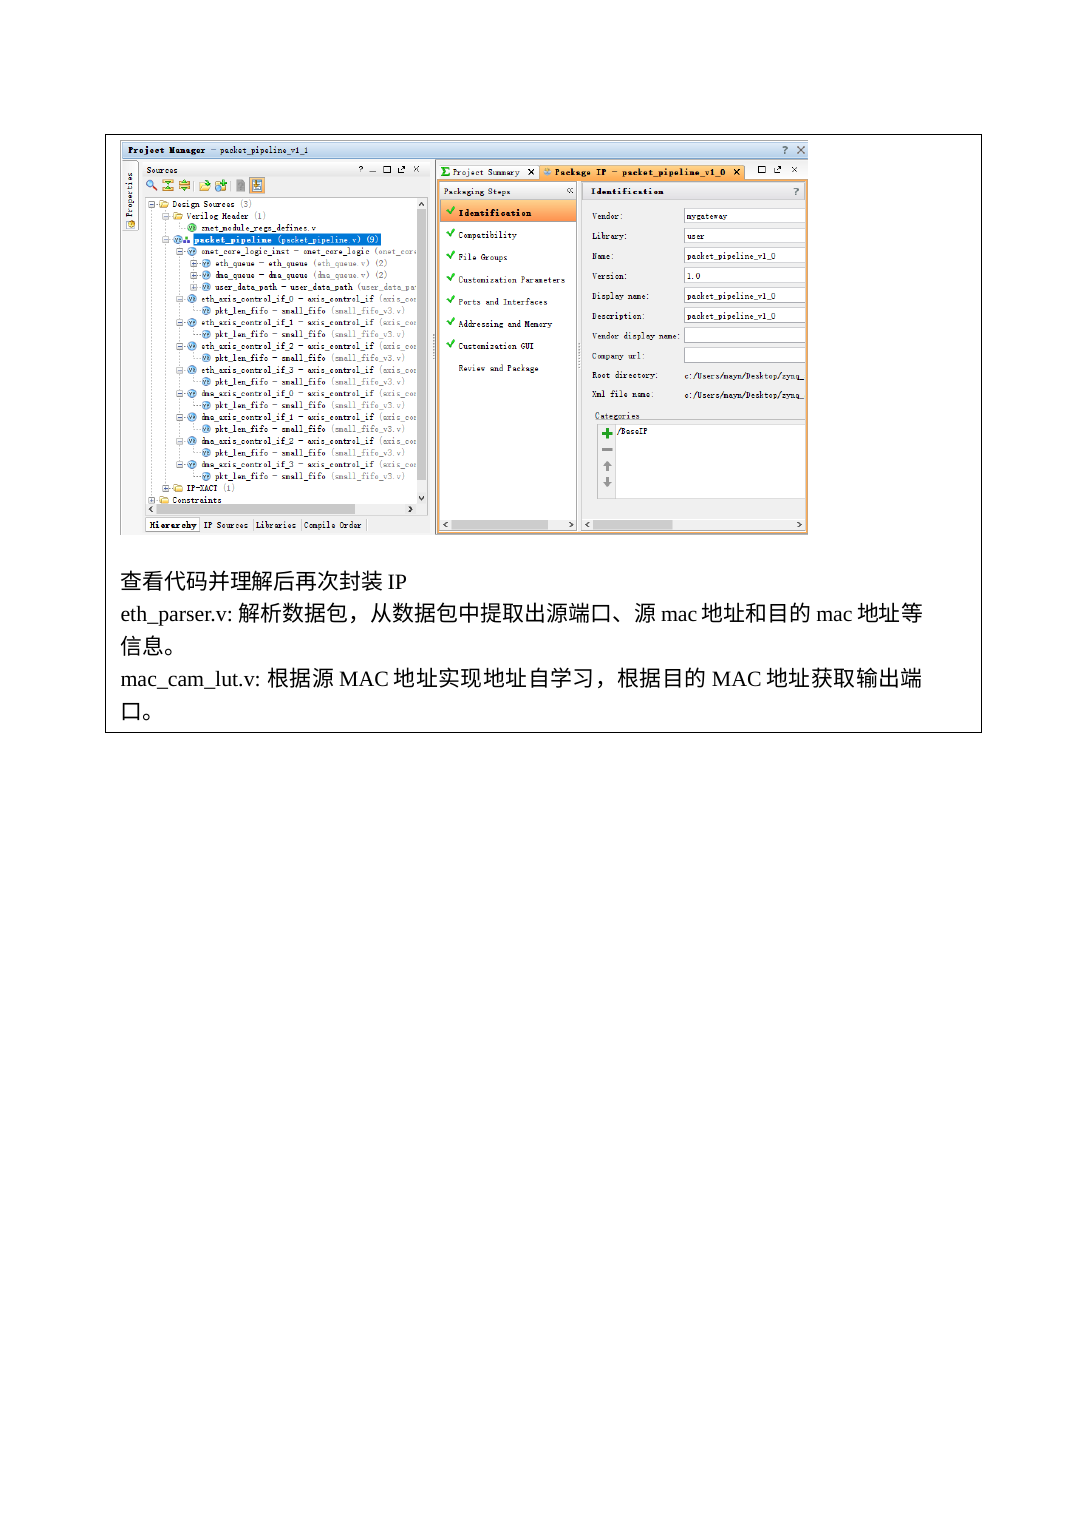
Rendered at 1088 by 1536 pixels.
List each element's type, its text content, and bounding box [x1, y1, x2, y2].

picture [120, 140, 808, 535]
table_cell 三、实验过程或算法（源程序） 1.交换功能IP核完善封装 打开并解压文件夹Lab\src_zynq_switch\src_znet\znet工程。 在zwitch_i - zswitch模块中打开packet_pipeline_v1_0的ip核编辑工程界面 查看代码并理解后再次封装IP eth_parser.v: 解析数据包，从数据包中提取出源端口、源mac地址和目的mac地址等信息。 mac_cam_lut.v: 根据源MAC地址实现地址自学习，根据目的MAC地址获取输出端口。 2.实验工程中更新交换功能IP核 在IP status窗口选中packet_pipeline_v1_0_0，点击“Upgrade Selected”对工程中的交换功能IP核进行更新 生成Output Products 3.重新生成顶层文件，综合实现生成bit文件 生成bit流 导出bit文件至linux文件夹 创建Boot.bin启动文件 先打开Xilinx SDK工具，点击“Xilinx Tools”菜单选项，选择“Create Boot Image” ，再在弹出的“Create Boot Image”界面，在Output BIF file path中选择生成文件存放的路径名 然后按顺序添加三个文件：zynq_fsbl.elf，zynq_switch.bit，u-boot.elf 在Boot image partitions里点击Add，在弹出的Add partition对话框里，看到Partition type为bootloader时，点击File path按钮，选中linux文件夹下的zynq_fsbl.elf 再次点击Add，看到Partition type为datafile，选择FPGA镜像文件：zynq_switch.bit 再次点击Add，看到Partition type为datafile，选择u-boot文件 点击“Create Image”按钮，生成Boot.bin文件，在linux文件夹下面可以看到BOOT.bin文件 5.交换机配置软件开发 创建编译petalinux工程 在虚拟机新建文件夹zynq_switch，并进入到该文件夹目录下 在虚拟机新建文件夹zynq_switch，并进入到该文件夹目录下 mkdir zynq_switch cd zynq_switch 在使用Petalinux工具之前应该首先指明相应的环境变量，在Linux终端中执行以下命令：source /opt/pkg/petalinux/settings.sh 将“***_hw_platform_0”这个文件夹，复制到安装Petalinux的Linux 系统中的zynq_switch文件夹中 创建一个petalinux工程：petalinux-create --type project --template zynq --name zbox lcd到zbox 给petalinux工程导入硬件工程描述：进入znet工程文件夹，通过petalinux-config --get-hw-description=”../zynq_nic_wrapper_hw_platform_0”文件夹路径，命令cd导入HDF文件。 进入zbox工程文件夹，配置内核：petalinux-config -c kernel 选择Device Drivers -> 选择<*> Userspace I/O drivers <*> Userspace I/O platform driver with generic IRQ handling(Y) <*> Userspace platform driver with generic irq and dynamic memory(Y) 编译Linux系统：petalinux-build -v 修改Device tree文件： project-spec/meta-user/recipes-bsp/device-tree/files/system-user.dtsi 完成如下两个配置 1.设备每个网络端口的MAC地址，物理PHY器件类型。 指定交换模块是UIO驱动。 编译完成后，在zbox工程路径下创建switch-config应用： petalinux-create -t apps --template c --name switch-config --enable 打开自动生成的应用源文件： zbox/project-spec/meta-user/recipes-apps/switch-config/files/switch-config.c，把提供的switch-config.c文件中的代码复制到上述文件，保存。 在zbox工程路径下创建router-config应用：petalinux-create -t apps --template c --name router-config --enable 打开自动生成的应用源文件: znet/project-spec/meta-user/recipes-apps/router-config/files/router-config.c，把提供的router-config.c文件中的代码复制到上述文件，保存 在zbox工程路径下，编译应用：petalinux-build -v 在zbox/images/linux路径下，可以看到：image.ub，上述两个应用已经封装进image.ub文件，将该文件拷贝到linux文件夹下 交换机配置软件开发这个部分，按部就班地按照实验指导书来便可，但有大量的时间用于等待软件执行程序上，比如下面的一步可能要执行20分钟之久，类似的操作还有数个，耗时比较长。 正如软件提示那样：“This may take time!” [106, 135, 981, 732]
